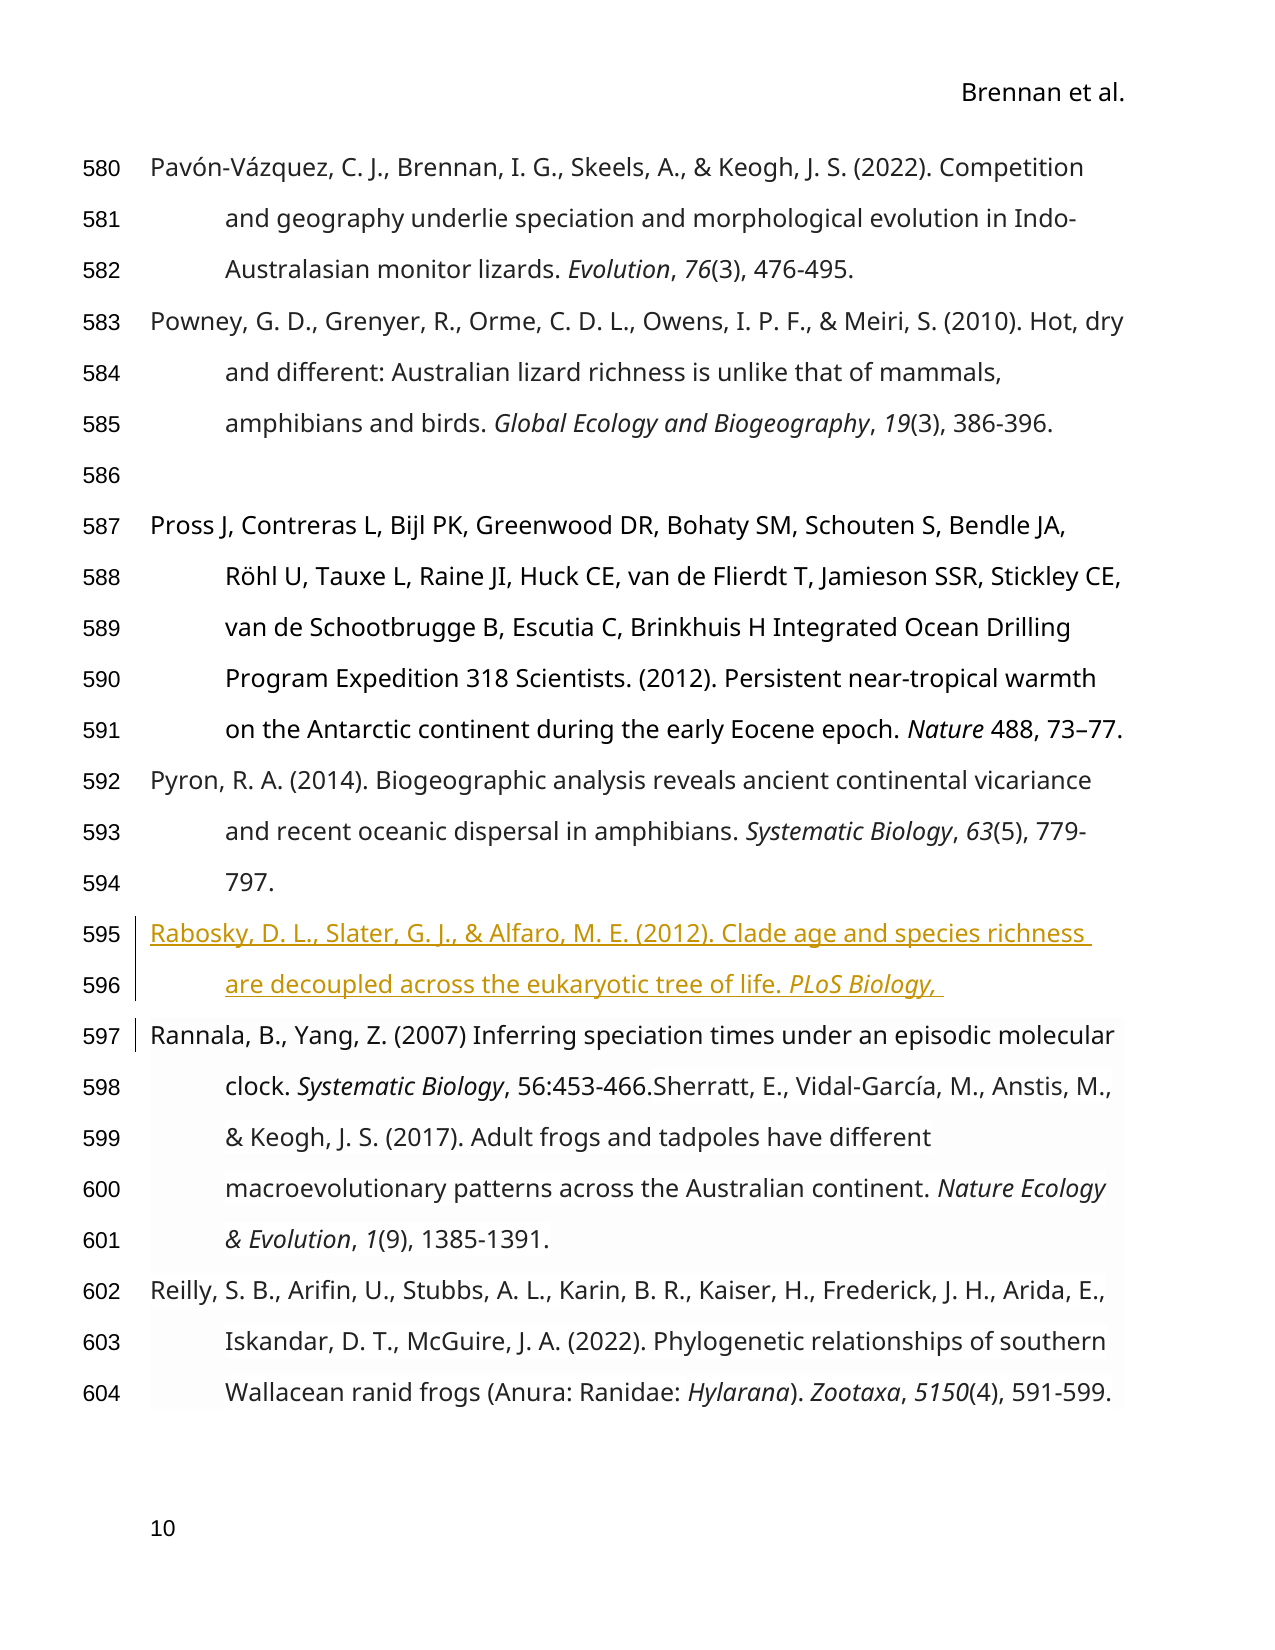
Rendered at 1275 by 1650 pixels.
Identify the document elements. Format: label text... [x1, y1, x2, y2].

text Reilly, S. B., Arifin, U., Stubbs, A. L., Karin, B. R., Kaiser, H., Frederick, J. H., Arida, E., Iskandar, D. T., McGuire, J. A. (2022). Phylogenetic relationships of southern Wallacean ranid frogs (Anura: Ranidae: Hylarana). Zootaxa, 5150(4), 591-599. [150, 1273, 1125, 1409]
text Rannala, B., Yang, Z. (2007) Inferring speciation times under an episodic molecular clock. Systematic Biology, 56:453-466.Sherratt, E., Vidal-García, M., Anstis, M., & Keogh, J. S. (2017). Adult frogs and tadpoles have different macroevolutionary patterns across the Australian continent. Nature Ecology & Evolution, 1(9), 1385-1391. [150, 1018, 1125, 1256]
text Pross J, Contreras L, Bijl PK, Greenwood DR, Bohaty SM, Schouten S, Bendle JA, Röhl U, Tauxe L, Raine JI, Huck CE, van de Flierdt T, Jamieson SSR, Stickley CE, van de Schootbrugge B, Escutia C, Brinkhuis H Integrated Ocean Drilling Program Expedition 318 Scientists. (2012). Persistent near-tropical warmth on the Antarctic continent during the early Eocene epoch. Nature 488, 73–77. [150, 507, 1125, 746]
text Pyron, R. A. (2014). Biogeographic analysis reveals ancient continental vicariance and recent oceanic dispersal in amphibians. Systematic Biology, 63(5), 779-797. [150, 762, 1125, 899]
text Pavón-Vázquez, C. J., Brennan, I. G., Skeels, A., & Keogh, J. S. (2022). Competition and geography underlie speciation and morphological evolution in Indo‐Australasian monitor lizards. Evolution, 76(3), 476-495. [150, 150, 1125, 286]
text Powney, G. D., Grenyer, R., Orme, C. D. L., Owens, I. P. F., & Meiri, S. (2010). Hot, dry and different: Australian lizard richness is unlike that of mammals, amphibians and birds. Global Ecology and Biogeography, 19(3), 386-396. [150, 303, 1125, 490]
